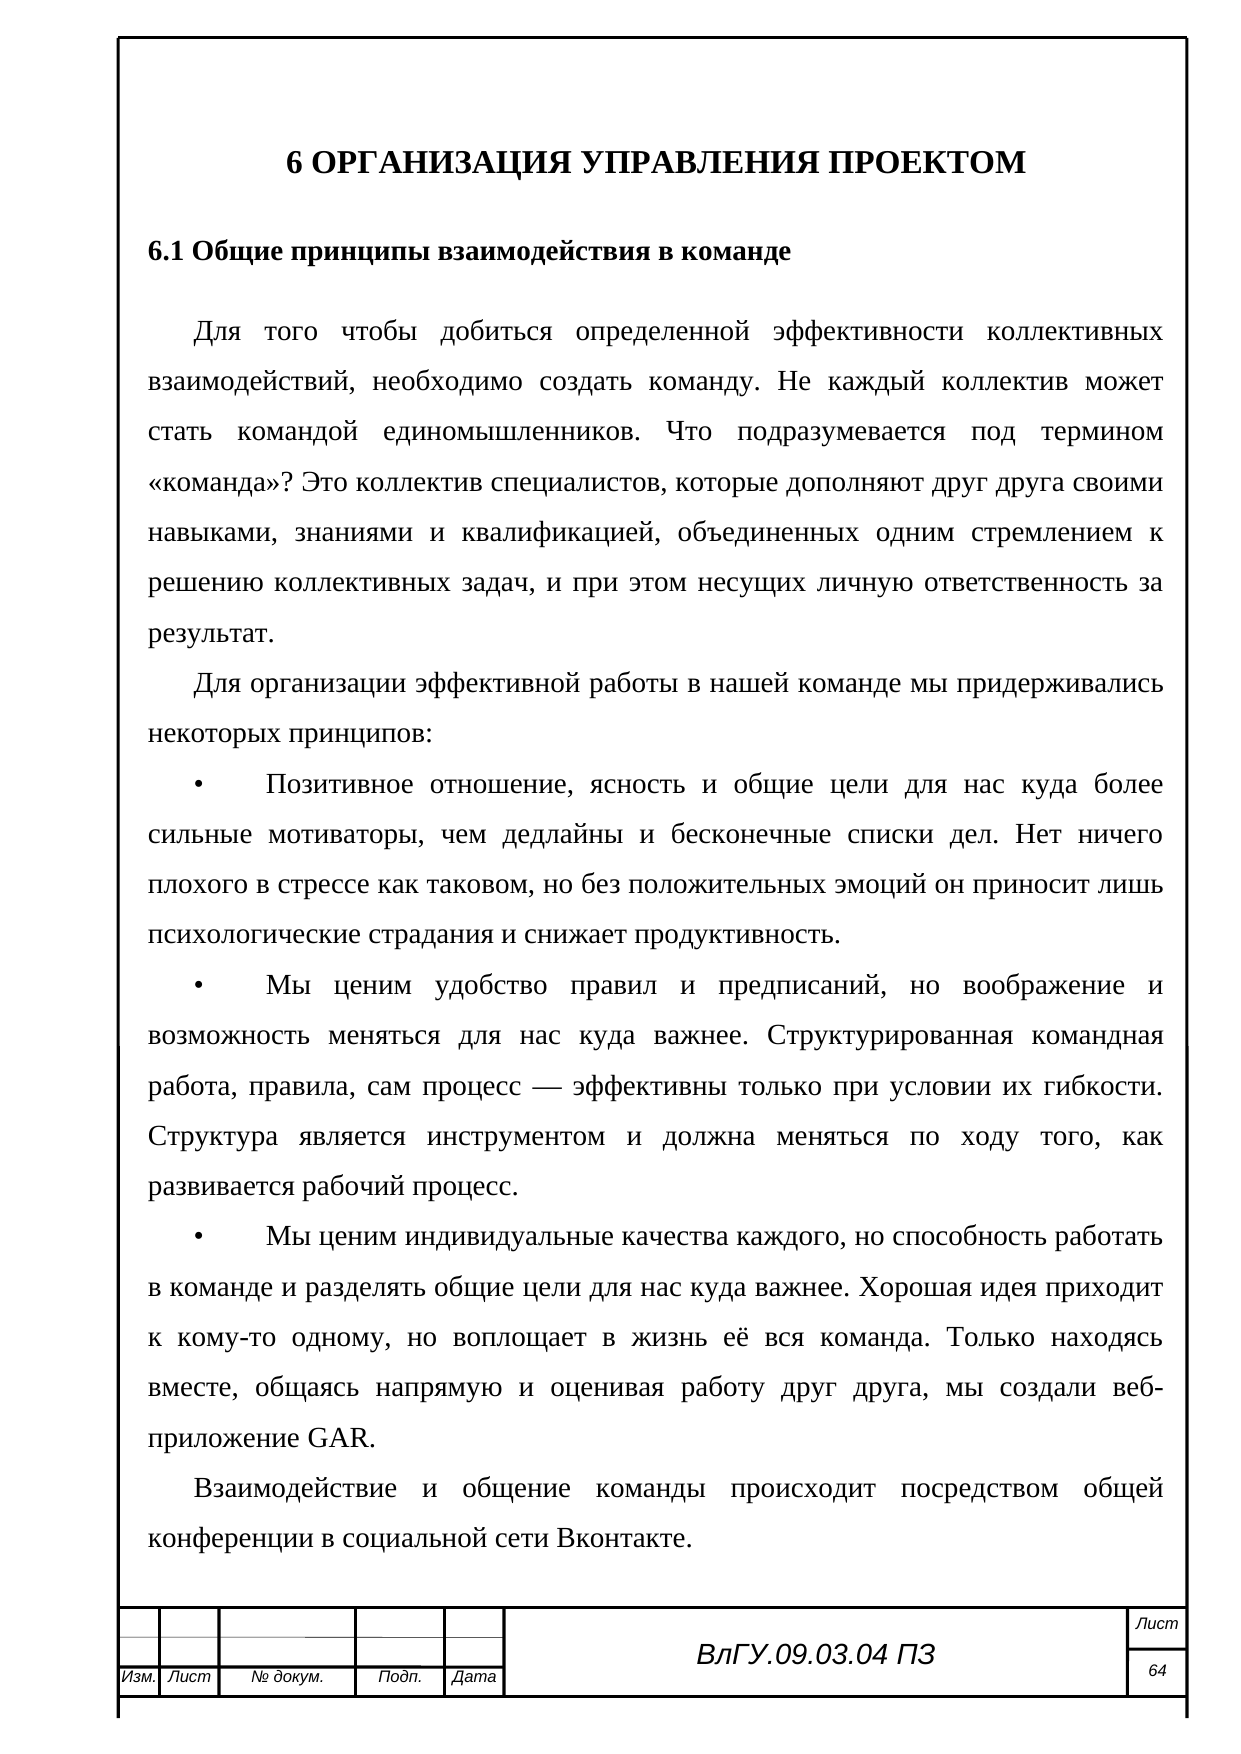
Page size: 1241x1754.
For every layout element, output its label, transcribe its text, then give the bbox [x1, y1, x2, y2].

text Взаимодействие и общение команды происходит посредством общей конференции в социальной сети Вконтакте. [148, 1470, 1164, 1554]
text Для организации эффективной работы в нашей команде мы придерживались некоторых принципов: [148, 665, 1164, 749]
text Для того чтобы добиться определенной эффективности коллективных взаимодействий, необходимо создать команду. Не каждый коллектив может стать командой единомышленников. Что подразумевается под термином «команда»? Это коллектив специалистов, которые дополняют друг друга своими навыками, знаниями и квалификацией, объединенных одним стремлением к решению коллективных задач, и при этом несущих личную ответственность за результат. [148, 313, 1164, 648]
text • Позитивное отношение, ясность и общие цели для нас куда более сильные мотиваторы, чем дедлайны и бесконечные списки дел. Нет ничего плохого в стрессе как таковом, но без положительных эмоций он приносит лишь психологические страдания и снижает продуктивность. [148, 766, 1164, 950]
text 6 ОРГАНИЗАЦИЯ УПРАВЛЕНИЯ ПРОЕКТОМ [148, 143, 1164, 181]
text 6.1 Общие принципы взаимодействия в команде [148, 233, 1164, 267]
text • Мы ценим индивидуальные качества каждого, но способность работать в команде и разделять общие цели для нас куда важнее. Хорошая идея приходит к кому-то одному, но воплощает в жизнь её вся команда. Только находясь вместе, общаясь напрямую и оценивая работу друг друга, мы создали веб-приложение GAR. [148, 1218, 1164, 1453]
text • Мы ценим удобство правил и предписаний, но воображение и возможность меняться для нас куда важнее. Структурированная командная работа, правила, сам процесс — эффективны только при условии их гибкости. Структура является инструментом и должна меняться по ходу того, как развивается рабочий процесс. [148, 967, 1164, 1202]
